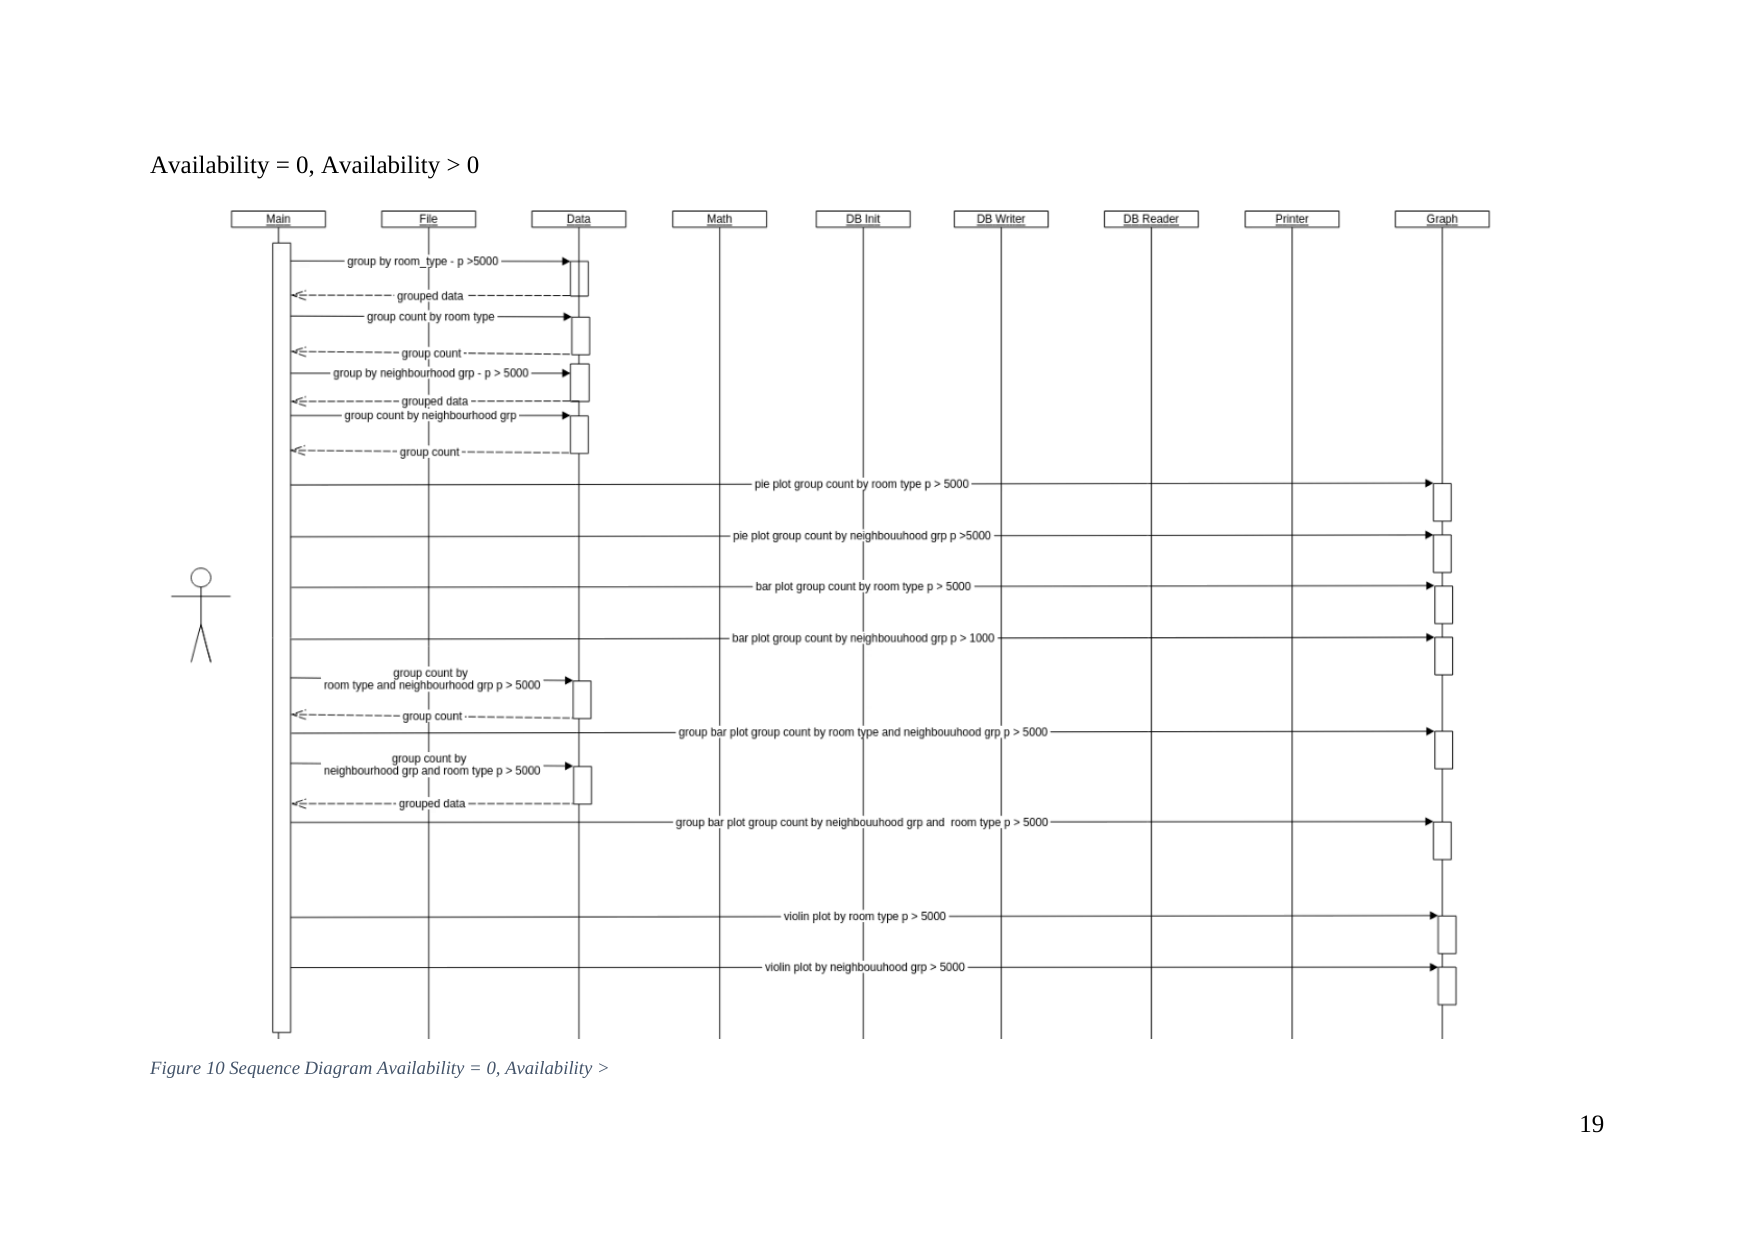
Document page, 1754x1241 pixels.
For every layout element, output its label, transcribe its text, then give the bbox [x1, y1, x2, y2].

picture [150, 197, 1500, 1039]
text Availability = 0, Availability > 0 [150, 150, 1604, 179]
